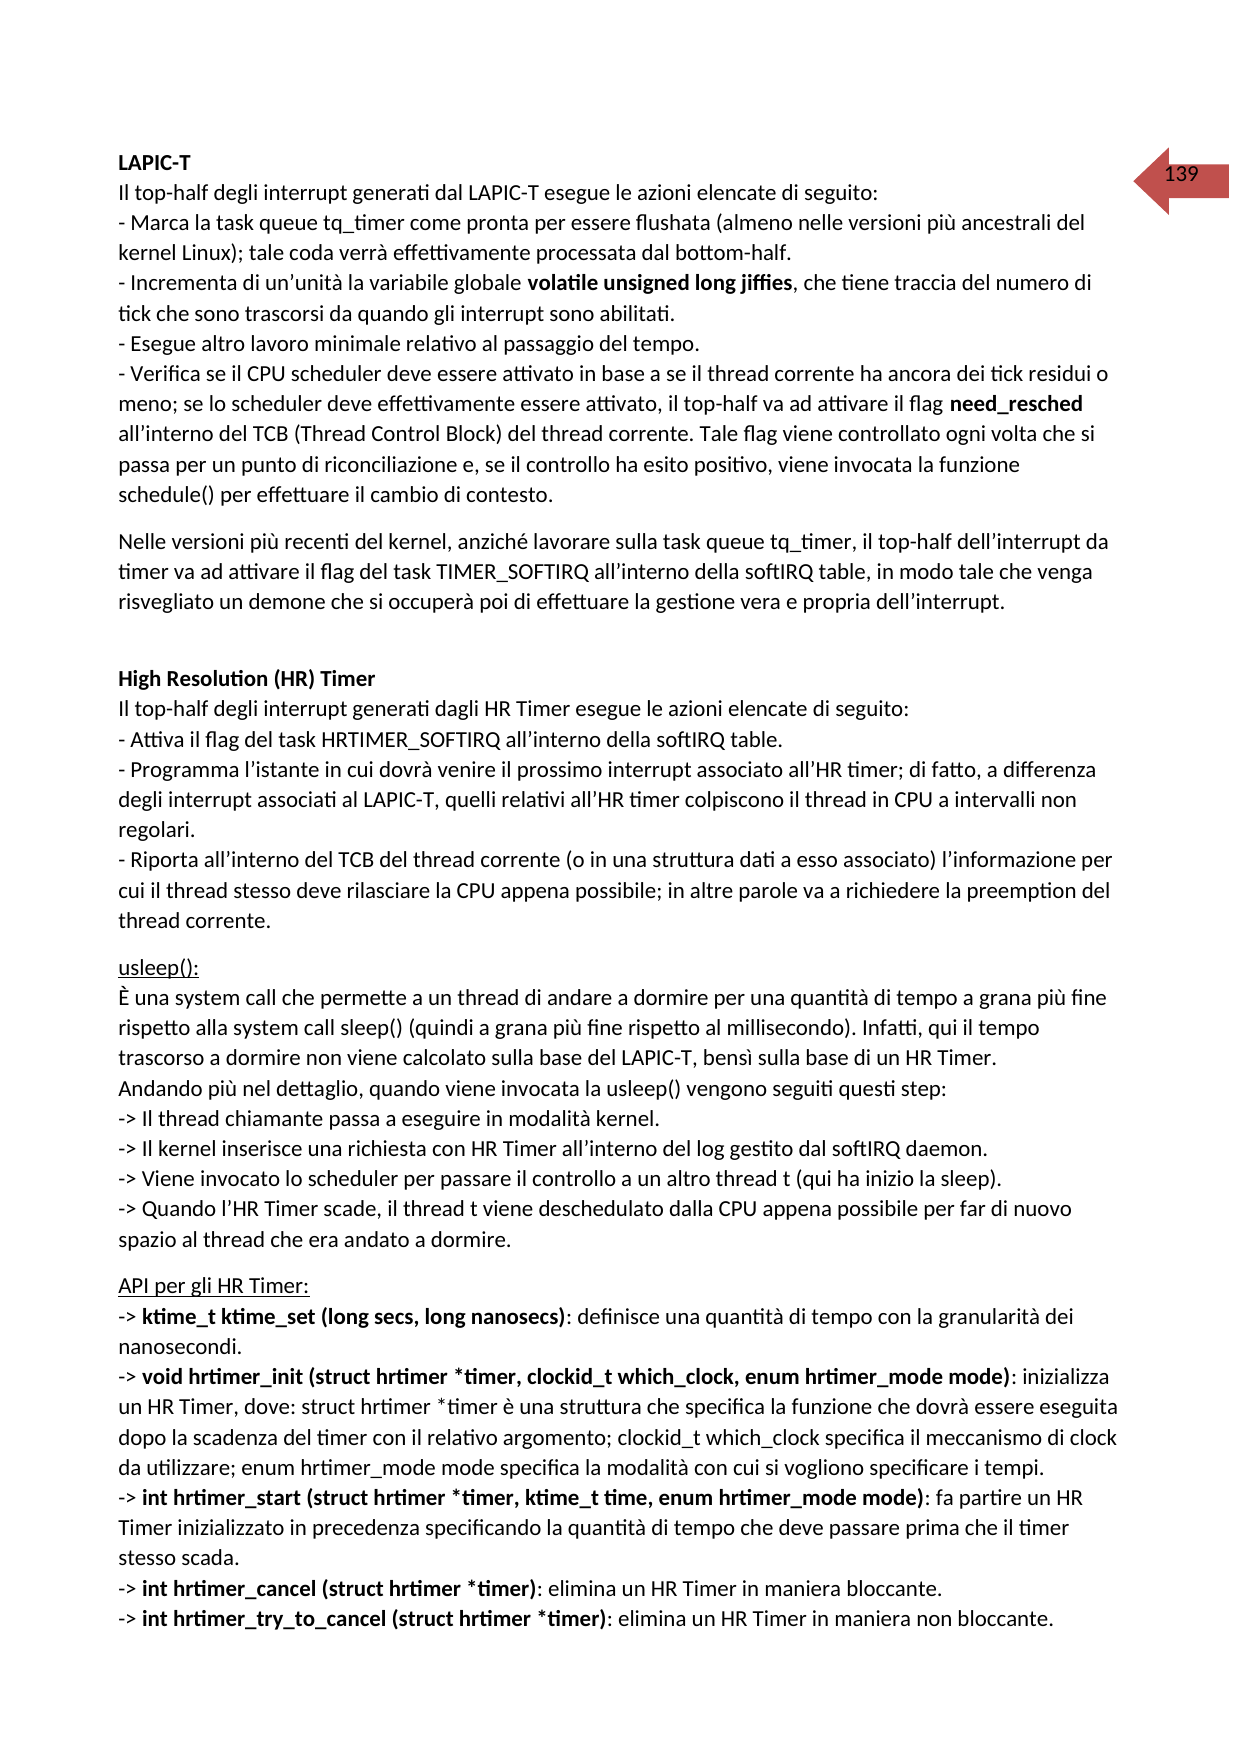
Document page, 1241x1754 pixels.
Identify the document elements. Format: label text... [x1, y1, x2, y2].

text LAPIC-T Il top-half degli interrupt generati dal LAPIC-T esegue le azioni elencate di seguito: - Marca la task queue tq_timer come pronta per essere flushata (almeno nelle versioni più ancestrali del kernel Linux); tale coda verrà effettivamente processata dal bottom-half. - Incrementa di un’unità la variabile globale volatile unsigned long jiffies, che tiene traccia del numero di tick che sono trascorsi da quando gli interrupt sono abilitati. - Esegue altro lavoro minimale relativo al passaggio del tempo. - Verifica se il CPU scheduler deve essere attivato in base a se il thread corrente ha ancora dei tick residui o meno; se lo scheduler deve effettivamente essere attivato, il top-half va ad attivare il flag need_resched all’interno del TCB (Thread Control Block) del thread corrente. Tale flag viene controllato ogni volta che si passa per un punto di riconciliazione e, se il controllo ha esito positivo, viene invocata la funzione schedule() per effettuare il cambio di contesto. [118, 148, 1122, 508]
text Nelle versioni più recenti del kernel, anziché lavorare sulla task queue tq_timer, il top-half dell’interrupt da timer va ad attivare il flag del task TIMER_SOFTIRQ all’interno della softIRQ table, in modo tale che venga risvegliato un demone che si occuperà poi di effettuare la gestione vera e propria dell’interrupt. [118, 527, 1122, 615]
text API per gli HR Timer: -> ktime_t ktime_set (long secs, long nanosecs): definisce una quantità di tempo con la granularità dei nanosecondi. -> void hrtimer_init (struct hrtimer *timer, clockid_t which_clock, enum hrtimer_mode mode): inizializza un HR Timer, dove: struct hrtimer *timer è una struttura che specifica la funzione che dovrà essere eseguita dopo la scadenza del timer con il relativo argomento; clockid_t which_clock specifica il meccanismo di clock da utilizzare; enum hrtimer_mode mode specifica la modalità con cui si vogliono specificare i tempi. -> int hrtimer_start (struct hrtimer *timer, ktime_t time, enum hrtimer_mode mode): fa partire un HR Timer inizializzato in precedenza specificando la quantità di tempo che deve passare prima che il timer stesso scada. -> int hrtimer_cancel (struct hrtimer *timer): elimina un HR Timer in maniera bloccante. -> int hrtimer_try_to_cancel (struct hrtimer *timer): elimina un HR Timer in maniera non bloccante. [118, 1272, 1122, 1632]
text usleep(): È una system call che permette a un thread di andare a dormire per una quantità di tempo a grana più fine rispetto alla system call sleep() (quindi a grana più fine rispetto al millisecondo). Infatti, qui il tempo trascorso a dormire non viene calcolato sulla base del LAPIC-T, bensì sulla base di un HR Timer. Andando più nel dettaglio, quando viene invocata la usleep() vengono seguiti questi step: -> Il thread chiamante passa a eseguire in modalità kernel. -> Il kernel inserisce una richiesta con HR Timer all’interno del log gestito dal softIRQ daemon. -> Viene invocato lo scheduler per passare il controllo a un altro thread t (qui ha inizio la sleep). -> Quando l’HR Timer scade, il thread t viene deschedulato dalla CPU appena possibile per far di nuovo spazio al thread che era andato a dormire. [118, 953, 1122, 1253]
text High Resolution (HR) Timer Il top-half degli interrupt generati dagli HR Timer esegue le azioni elencate di seguito: - Attiva il flag del task HRTIMER_SOFTIRQ all’interno della softIRQ table. - Programma l’istante in cui dovrà venire il prossimo interrupt associato all’HR timer; di fatto, a differenza degli interrupt associati al LAPIC-T, quelli relativi all’HR timer colpiscono il thread in CPU a intervalli non regolari. - Riporta all’interno del TCB del thread corrente (o in una struttura dati a esso associato) l’informazione per cui il thread stesso deve rilasciare la CPU appena possibile; in altre parole va a richiedere la preemption del thread corrente. [118, 634, 1122, 934]
